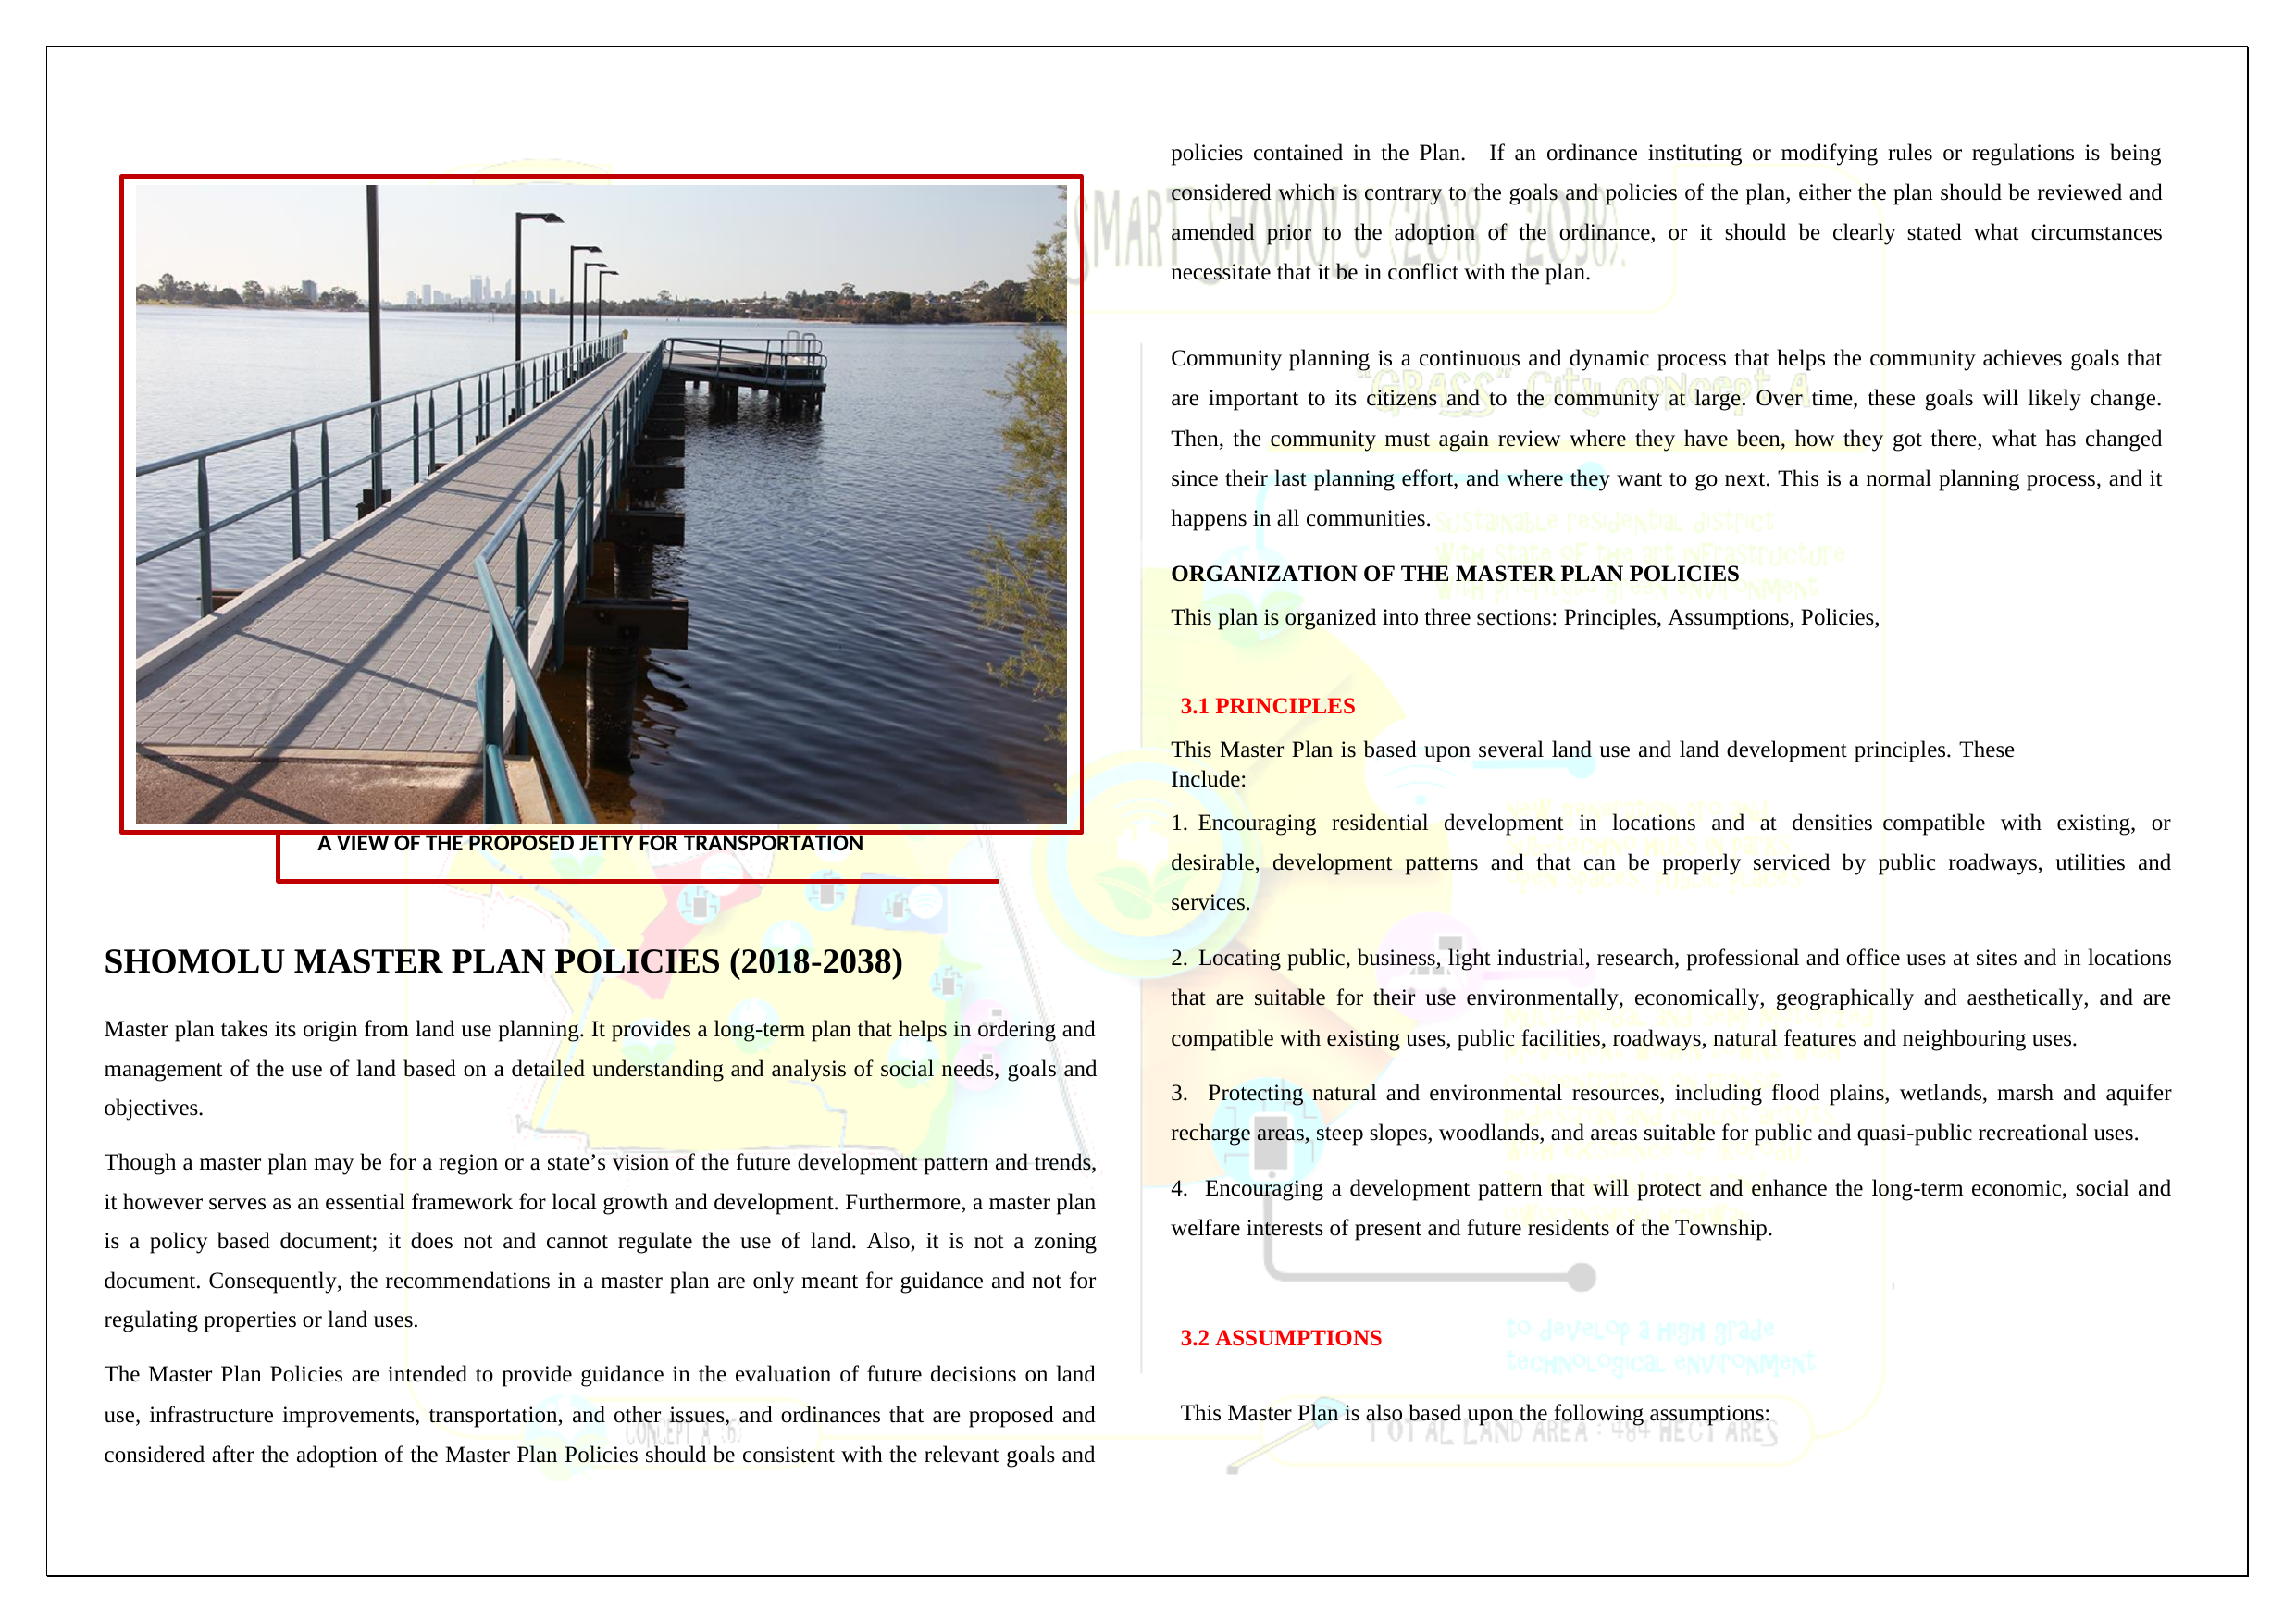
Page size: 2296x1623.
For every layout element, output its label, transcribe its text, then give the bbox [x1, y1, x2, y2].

text 4. Encouraging a development pattern that will protect and enhance the long-term economic, social and welfare interests of present and future residents of the Township. [1171, 1174, 2172, 1241]
text Master plan takes its origin from land use planning. It provides a long-term plan that helps in ordering and management of the use of land based on a detailed understanding and analysis of social needs, goals and objectives. [104, 1015, 1097, 1121]
text Though a master plan may be for a region or a state’s vision of the future development pattern and trends, it however serves as an essential framework for local growth and development. Furthermore, a master plan is a policy based document; it does not and cannot regulate the use of land. Also, it is not a zoning document. Consequently, the recommendations in a master plan are only meant for guidance and not for regulating properties or land uses. [104, 1148, 1097, 1332]
text 3. Protecting natural and environmental resources, including flood plains, wetlands, marsh and aquifer recharge areas, steep slopes, woodlands, and areas suitable for public and quasi-public recreational uses. [1171, 1079, 2171, 1146]
text Community planning is a continuous and dynamic process that helps the community achieves goals that are important to its citizens and to the community at large. Over time, these goals will likely change. Then, the community must again review where they have been, how they got there, what has changed since their last planning effort, and where they want to go next. This is a normal planning process, and it happens in all communities. [1171, 344, 2163, 531]
text This Master Plan is based upon several land use and land development principles. These Include: [1171, 737, 2015, 791]
text This Master Plan is also based upon the following assumptions: [1181, 1399, 1787, 1426]
text 3.1 PRINCIPLES [1181, 692, 1372, 719]
text A VIEW OF THE PROPOSED JETTY FOR TRANSPORTATION [312, 828, 1095, 857]
text This plan is organized into three sections: Principles, Assumptions, Policies, [1171, 603, 1905, 630]
text 3.2 ASSUMPTIONS [1181, 1324, 1399, 1351]
text 2. Locating public, business, light industrial, research, professional and office uses at sites and in locations that are suitable for their use environmentally, economically, geographically and aesthetically, and are compatible with existing uses, public facilities, roadways, natural features and neighbouring uses. [1171, 944, 2172, 1050]
text The Master Plan Policies are intended to provide guidance in the evaluation of future decisions on land use, infrastructure improvements, transportation, and other issues, and ordinances that are proposed and considered after the adoption of the Master Plan Policies should be consistent with the relevant goals and policies contained in the Plan. If an ordinance instituting or modifying rules or regulations is being considered which is contrary to the goals and policies of the plan, either the plan should be reviewed and amended prior to the adoption of the ordinance, or it should be clearly stated what circumstances necessitate that it be in conflict with the plan. [1171, 139, 2163, 285]
text The Master Plan Policies are intended to provide guidance in the evaluation of future decisions on land use, infrastructure improvements, transportation, and other issues, and ordinances that are proposed and considered after the adoption of the Master Plan Policies should be consistent with the relevant goals and policies contained in the Plan. If an ordinance instituting or modifying rules or regulations is being considered which is contrary to the goals and policies of the plan, either the plan should be reviewed and amended prior to the adoption of the ordinance, or it should be clearly stated what circumstances necessitate that it be in conflict with the plan. [104, 1361, 1096, 1468]
text ORGANIZATION OF THE MASTER PLAN POLICIES [1171, 560, 1903, 586]
text SHOMOLU MASTER PLAN POLICIES (2018-2038) [104, 941, 1097, 981]
text 1. Encouraging residential development in locations and at densities compatible with existing, or desirable, development patterns and that can be properly serviced by public roadways, utilities and services. [1171, 809, 2171, 915]
picture [136, 185, 1067, 830]
